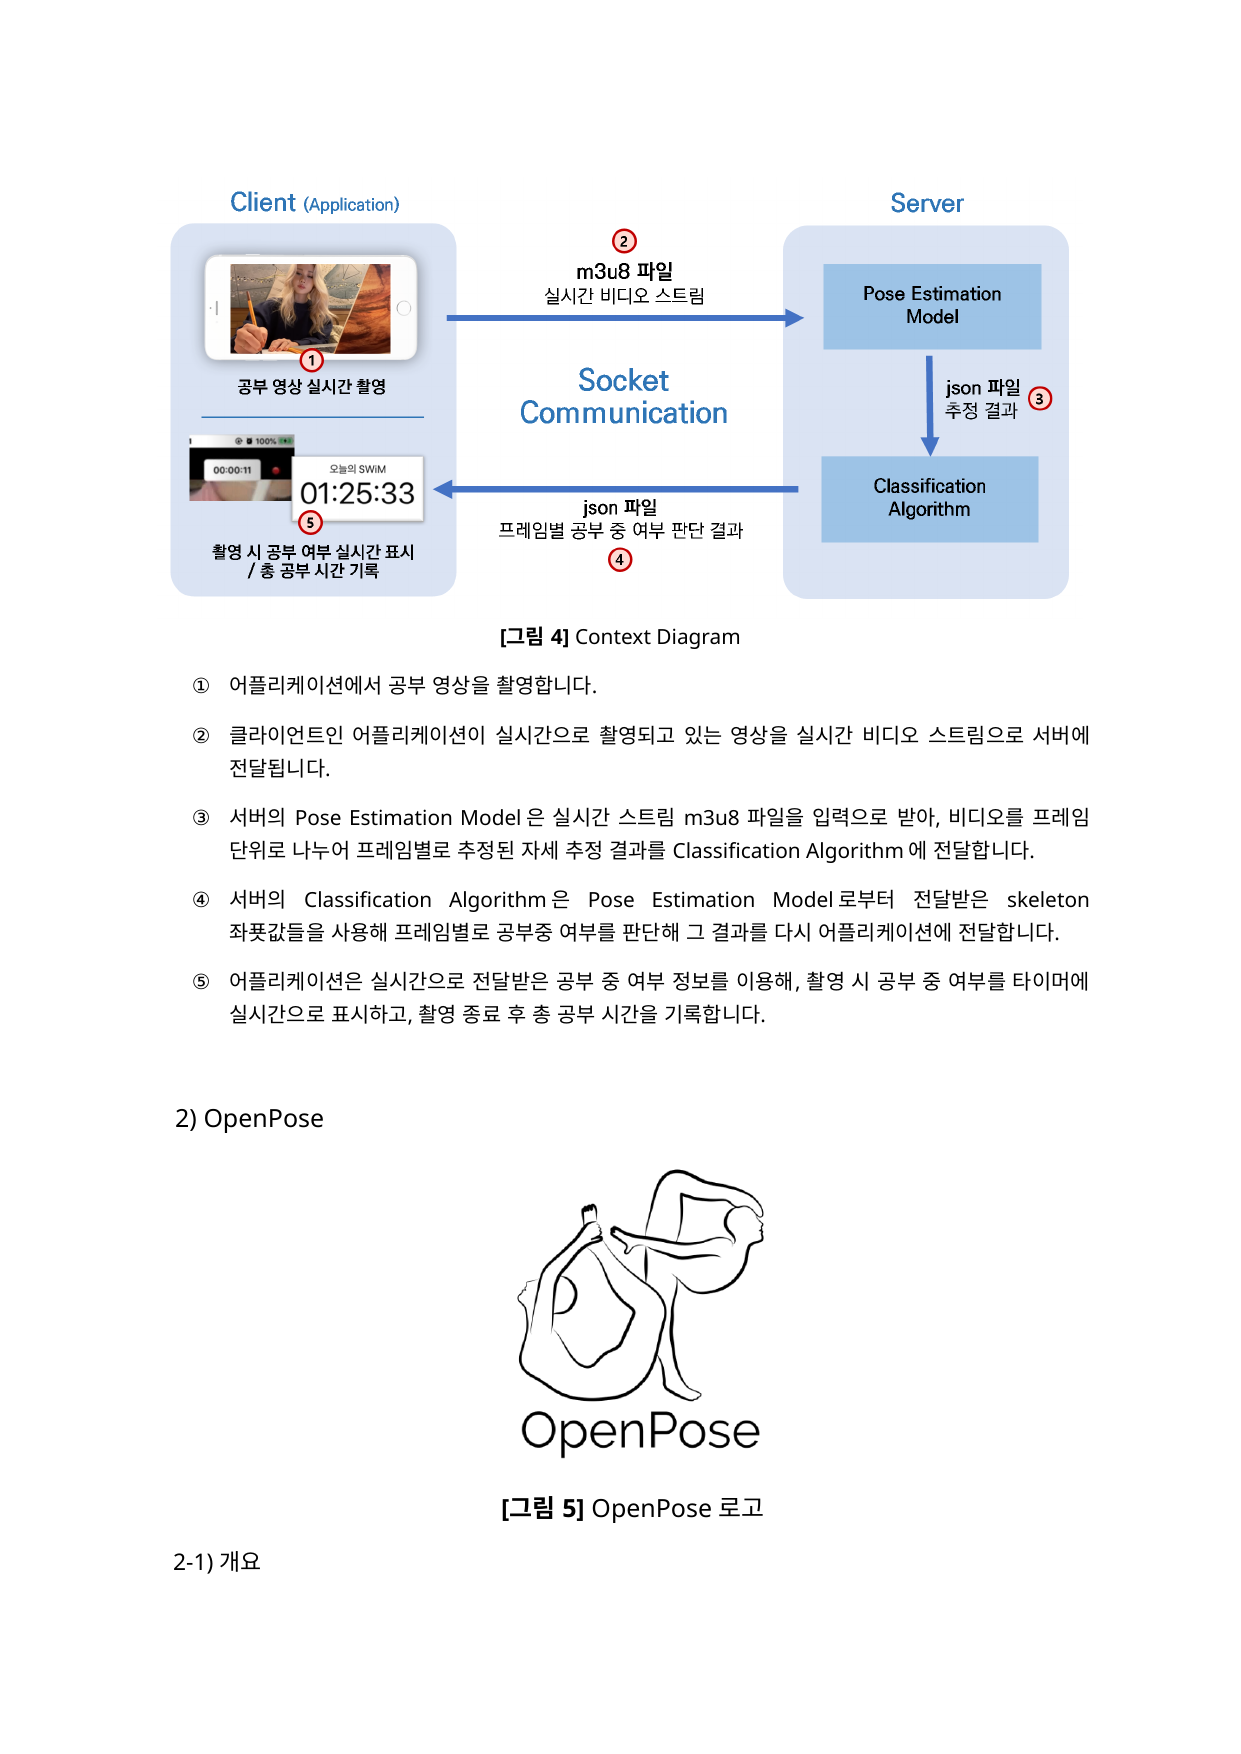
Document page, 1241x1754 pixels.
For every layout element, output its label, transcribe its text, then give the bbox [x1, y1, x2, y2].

text 2-1) 개요 [150, 1544, 1090, 1577]
list 서버의 Classification Algorithm은 Pose Estimation Model로부터 전달받은 skeleton 좌푯값들을 사용해 프레임별로 공부중 여부를 판단해 그 결과를 다시 어플리케이션에 전달합니다. [192, 883, 1090, 946]
text 2) OpenPose [150, 1101, 1090, 1135]
text [그림 5] OpenPose 로고 [150, 1488, 1090, 1524]
picture [446, 1154, 815, 1470]
picture [157, 177, 1084, 619]
list 어플리케이션은 실시간으로 전달받은 공부 중 여부 정보를 이용해, 촬영 시 공부 중 여부를 타이머에 실시간으로 표시하고, 촬영 종료 후 총 공부 시간을 기록합니다. [192, 965, 1090, 1028]
list 클라이언트인 어플리케이션이 실시간으로 촬영되고 있는 영상을 실시간 비디오 스트림으로 서버에 전달됩니다. [192, 719, 1090, 782]
list 서버의 Pose Estimation Model은 실시간 스트림 m3u8 파일을 입력으로 받아, 비디오를 프레임 단위로 나누어 프레임별로 추정된 자세 추정 결과를 Classification Algorithm에 전달합니다. [192, 801, 1090, 864]
list 어플리케이션에서 공부 영상을 촬영합니다. [192, 670, 1090, 700]
text [그림 4] Context Diagram [150, 620, 1090, 651]
